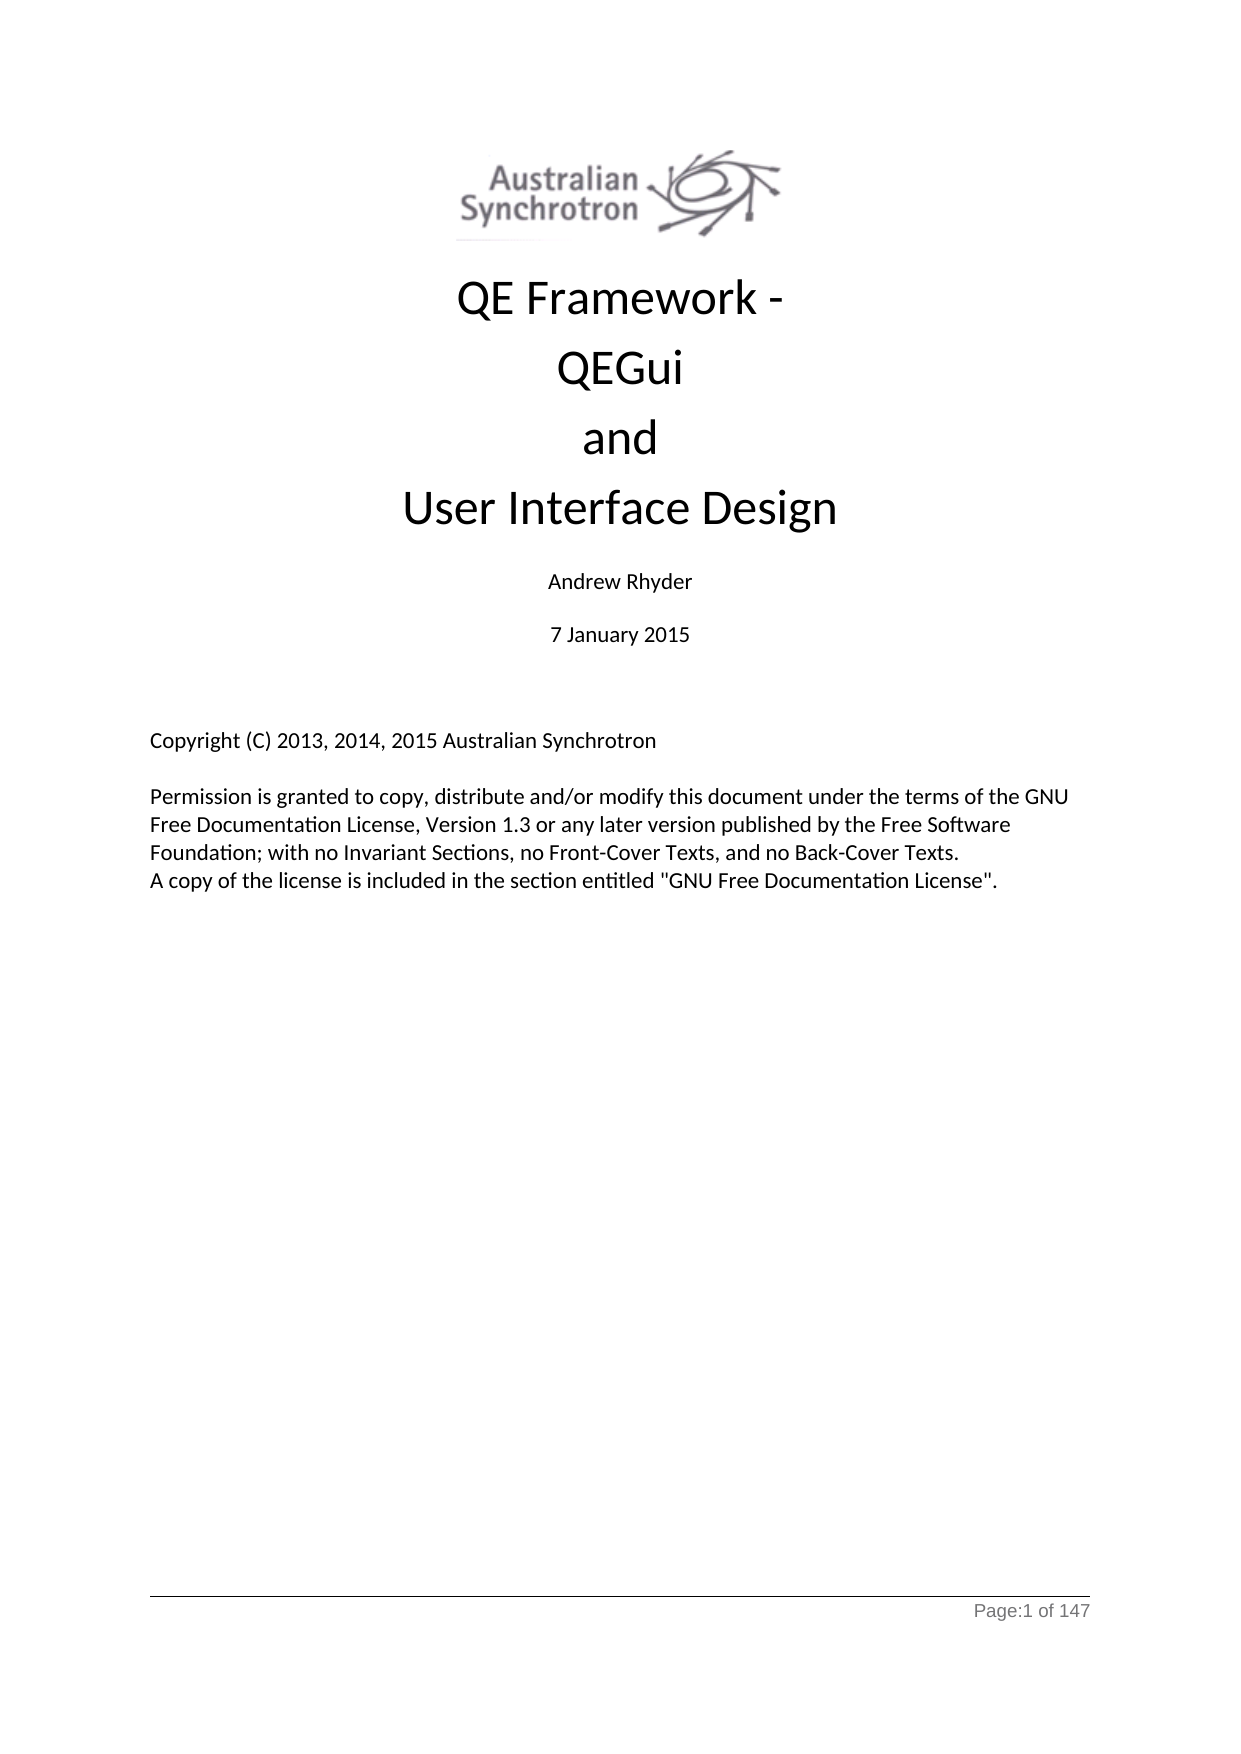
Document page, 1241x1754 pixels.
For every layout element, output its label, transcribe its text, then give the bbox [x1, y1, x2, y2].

text QE Framework - QEGui and User Interface Design [150, 266, 1090, 537]
text Permission is granted to copy, distribute and/or modify this document under the terms of the GNU Free Documentation License, Version 1.3 or any later version published by the Free Software Foundation; with no Invariant Sections, no Front-Cover Texts, and no Back-Cover Texts. A copy of the license is included in the section entitled "GNU Free Documentation License". [150, 782, 1090, 894]
text Copyright (C) 2013, 2014, 2015 Australian Synchrotron [150, 726, 1090, 782]
text 7 January 2015 [150, 620, 1090, 648]
text Andrew Rhyder [150, 567, 1090, 595]
picture [456, 150, 785, 241]
